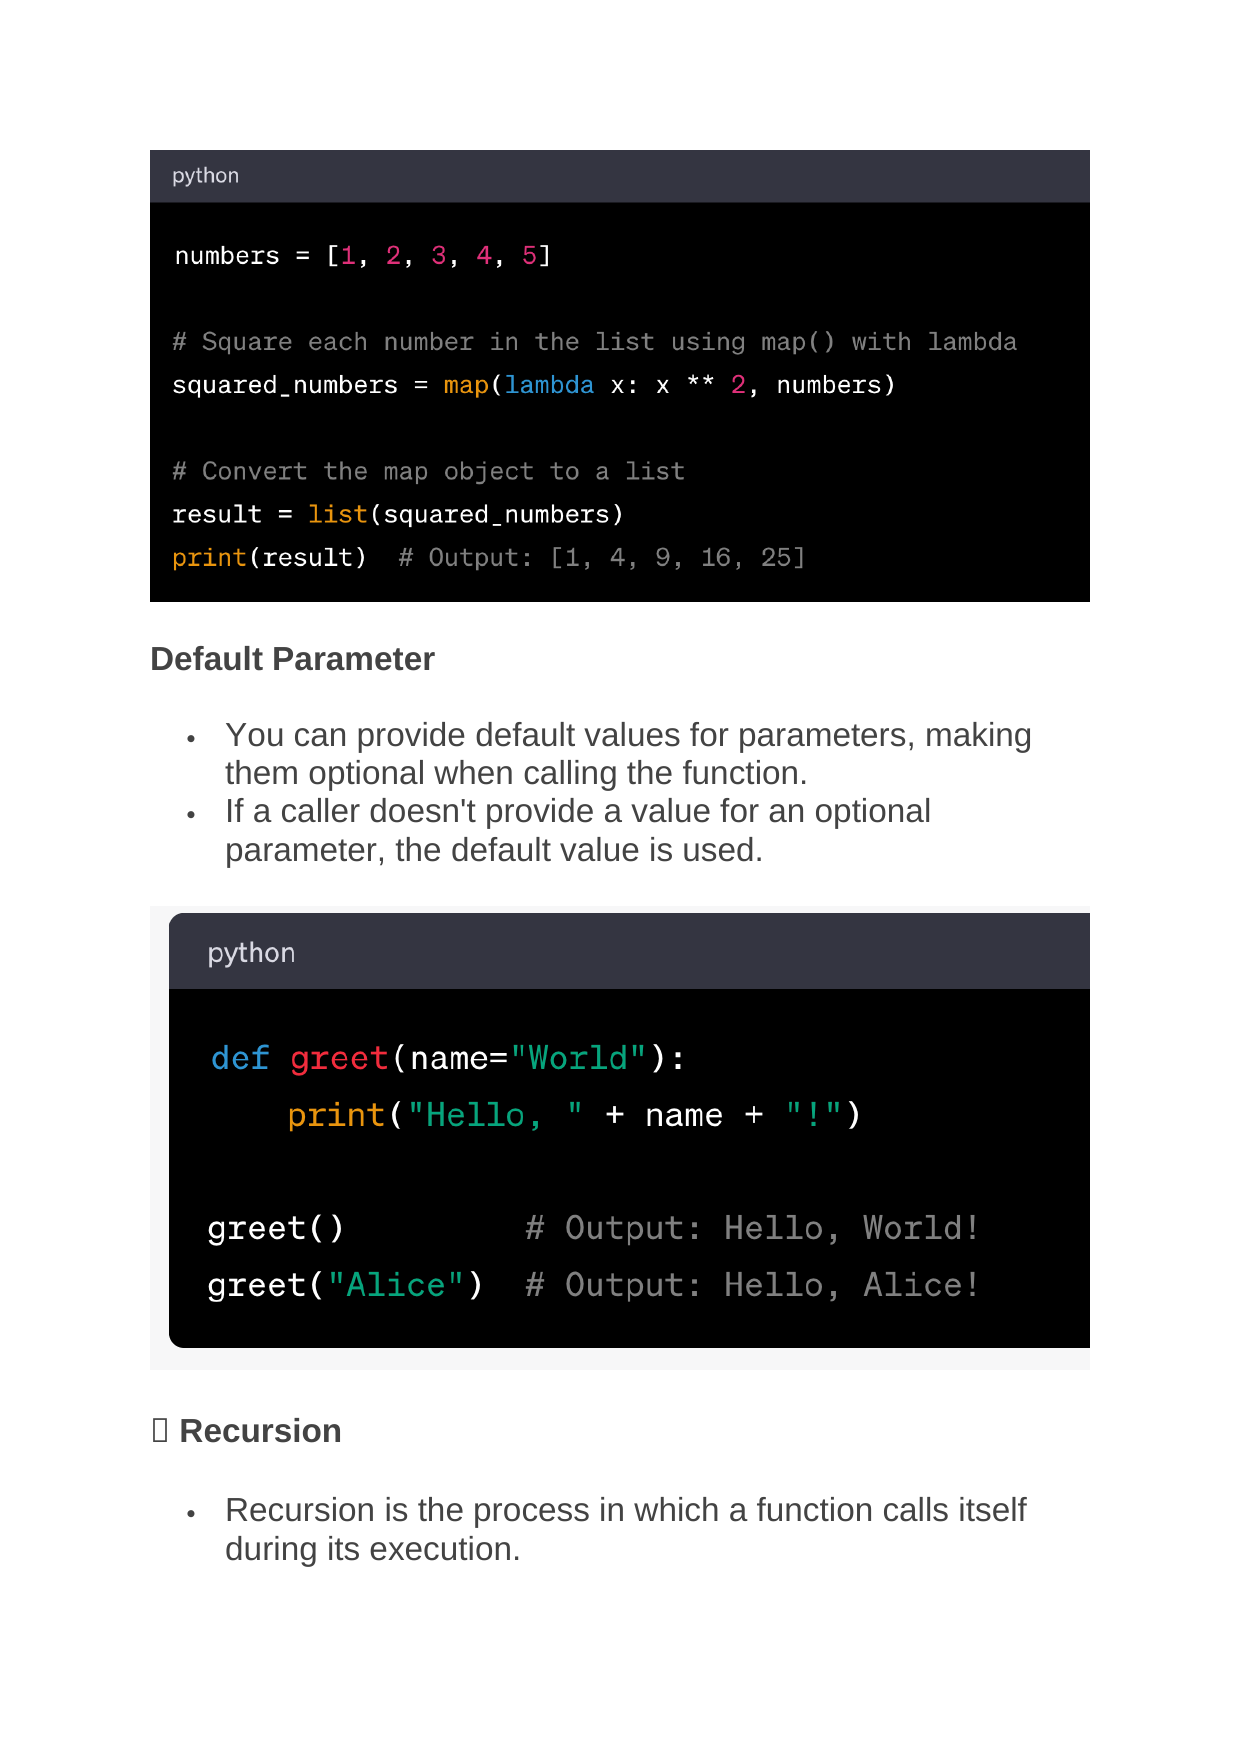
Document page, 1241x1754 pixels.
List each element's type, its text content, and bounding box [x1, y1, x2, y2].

picture [150, 150, 1090, 602]
list Recursion is the process in which a function calls itself during its execution. [187, 1490, 1090, 1567]
picture [150, 906, 1090, 1370]
list You can provide default values for parameters, making them optional when calling the function. [187, 715, 1090, 792]
text ✅ Recursion [150, 1407, 1090, 1453]
list If a caller doesn't provide a value for an optional parameter, the default value is used. [187, 792, 1090, 868]
text Default Parameter [150, 639, 1090, 677]
